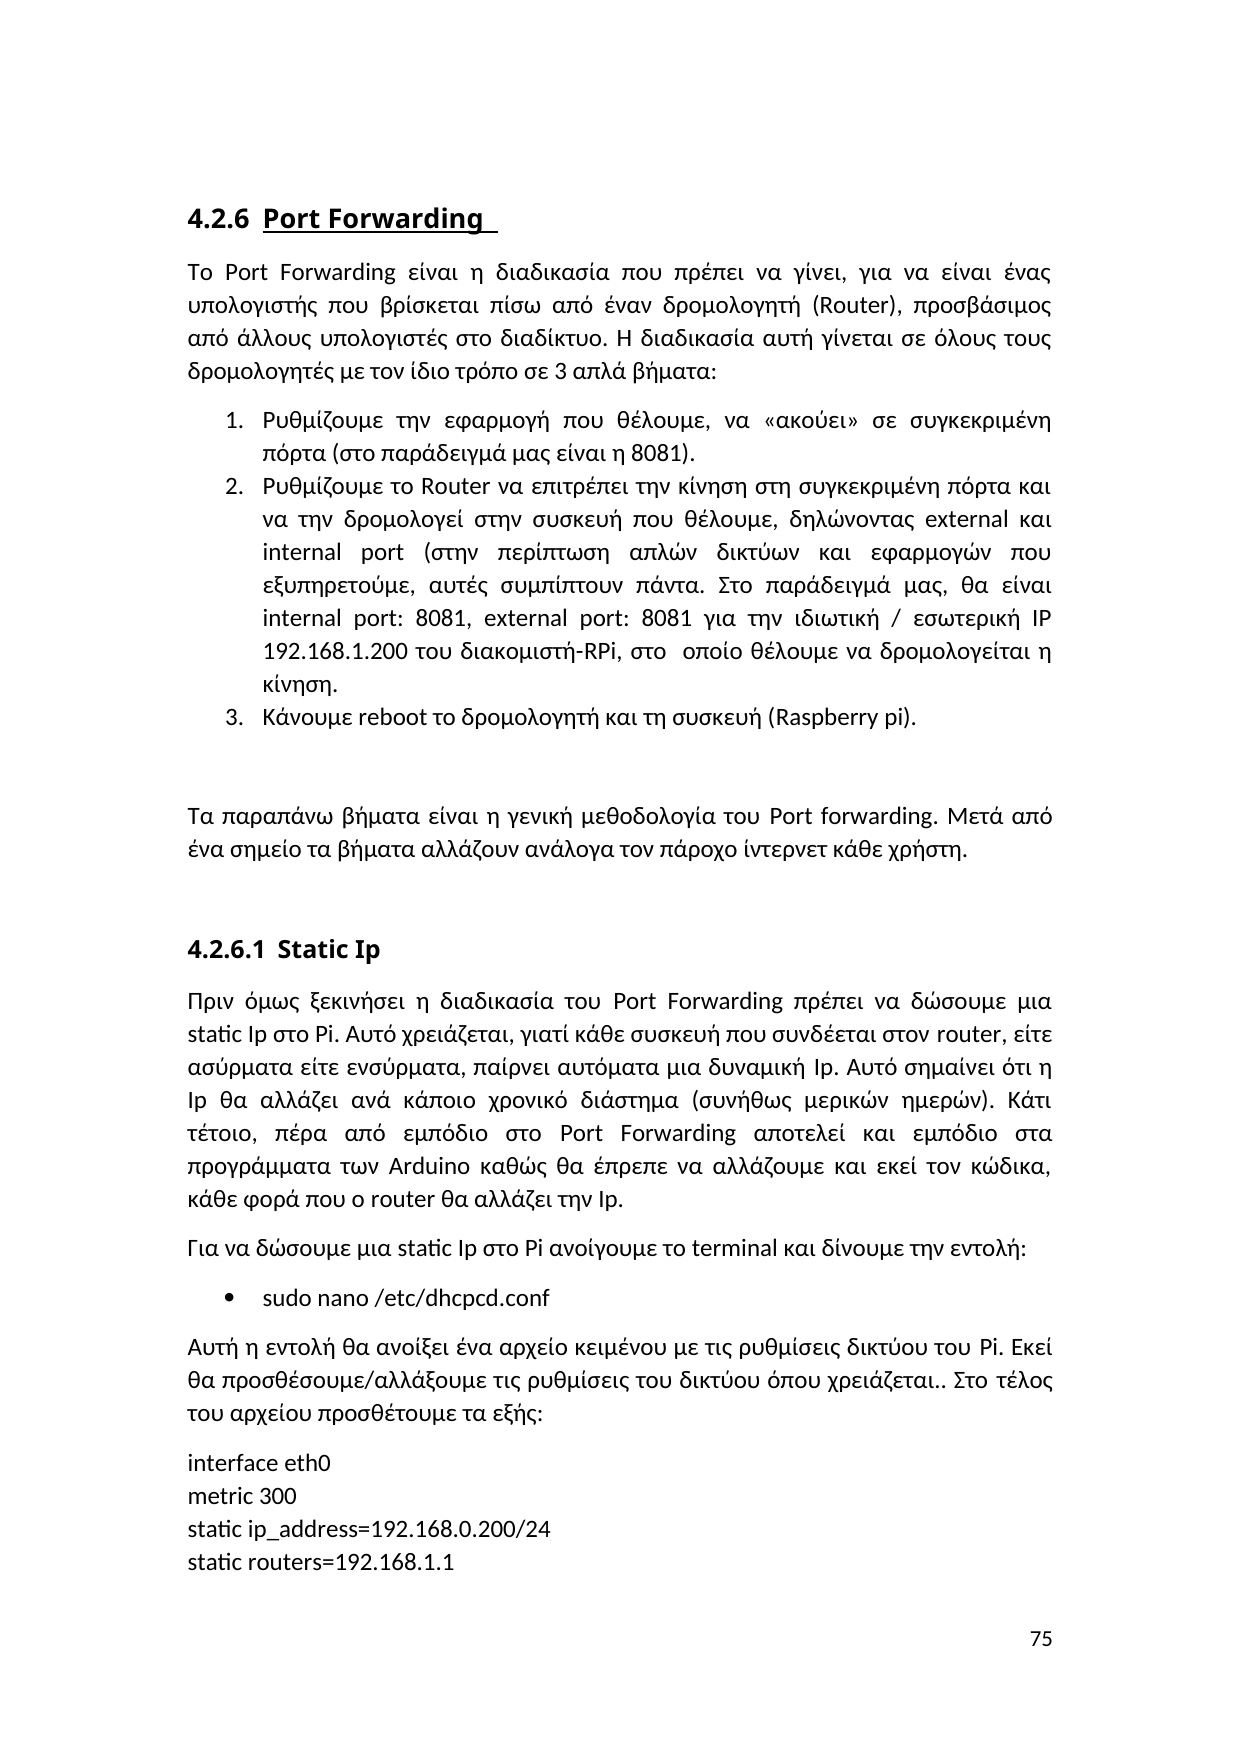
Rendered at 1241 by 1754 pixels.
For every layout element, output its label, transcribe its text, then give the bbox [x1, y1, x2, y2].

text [187, 1447, 1053, 1576]
list Ρυθμίζουμε το Router να επιτρέπει την κίνηση στη συγκεκριμένη πόρτα και να την δρομολογεί στην συσκευή που θέλουμε, δηλώνοντας external και internal port (στην περίπτωση απλών δικτύων και εφαρμογών που εξυπηρετούμε, αυτές συμπίπτουν πάντα. Στο παράδειγμά μας, θα είναι internal port: 8081, external port: 8081 για την ιδιωτική / εσωτερική IP 192.168.1.200 του διακομιστή-RPi, στο οποίο θέλουμε να δρομολογείται η κίνηση. [225, 470, 1053, 698]
list sudo nano /etc/dhcpcd.conf [225, 1282, 1053, 1312]
text Για να δώσουμε μια static Ip στο Pi ανοίγουμε το terminal και δίνουμε την εντολή: [187, 1232, 1053, 1263]
text Πριν όμως ξεκινήσει η διαδικασία του Port Forwarding πρέπει να δώσουμε μια static Ip στο Pi. Αυτό χρειάζεται, γιατί κάθε συσκευή που συνδέεται στον router, είτε ασύρματα είτε ενσύρματα, παίρνει αυτόματα μια δυναμική Ip. Αυτό σημαίνει ότι η Ip θα αλλάζει ανά κάποιο χρονικό διάστημα (συνήθως μερικών ημερών). Κάτι τέτοιο, πέρα από εμπόδιο στο Port Forwarding αποτελεί και εμπόδιο στα προγράμματα των Arduino καθώς θα έπρεπε να αλλάζουμε και εκεί τον κώδικα, κάθε φορά που ο router θα αλλάζει την Ip. [187, 985, 1053, 1213]
text Αυτή η εντολή θα ανοίξει ένα αρχείο κειμένου με τις ρυθμίσεις δικτύου του Pi. Εκεί θα προσθέσουμε/αλλάξουμε τις ρυθμίσεις του δικτύου όπου χρειάζεται.. Στο τέλος του αρχείου προσθέτουμε τα εξής: [187, 1332, 1053, 1428]
subtitle Port Forwarding [187, 199, 1053, 236]
text Τα παραπάνω βήματα είναι η γενική μεθοδολογία του Port forwarding. Μετά από ένα σημείο τα βήματα αλλάζουν ανάλογα τον πάροχο ίντερνετ κάθε χρήστη. [187, 800, 1053, 863]
text Το Port Forwarding είναι η διαδικασία που πρέπει να γίνει, για να είναι ένας υπολογιστής που βρίσκεται πίσω από έναν δρομολογητή (Router), προσβάσιμος από άλλους υπολογιστές στο διαδίκτυο. Η διαδικασία αυτή γίνεται σε όλους τους δρομολογητές με τον ίδιο τρόπο σε 3 απλά βήματα: [187, 256, 1053, 385]
list Κάνουμε reboot το δρομολογητή και τη συσκευή (Raspberry pi). [225, 701, 1053, 731]
list Ρυθμίζουμε την εφαρμογή που θέλουμε, να «ακούει» σε συγκεκριμένη πόρτα (στο παράδειγμά μας είναι η 8081). [225, 404, 1053, 468]
subtitle Static Ip [187, 932, 1053, 966]
